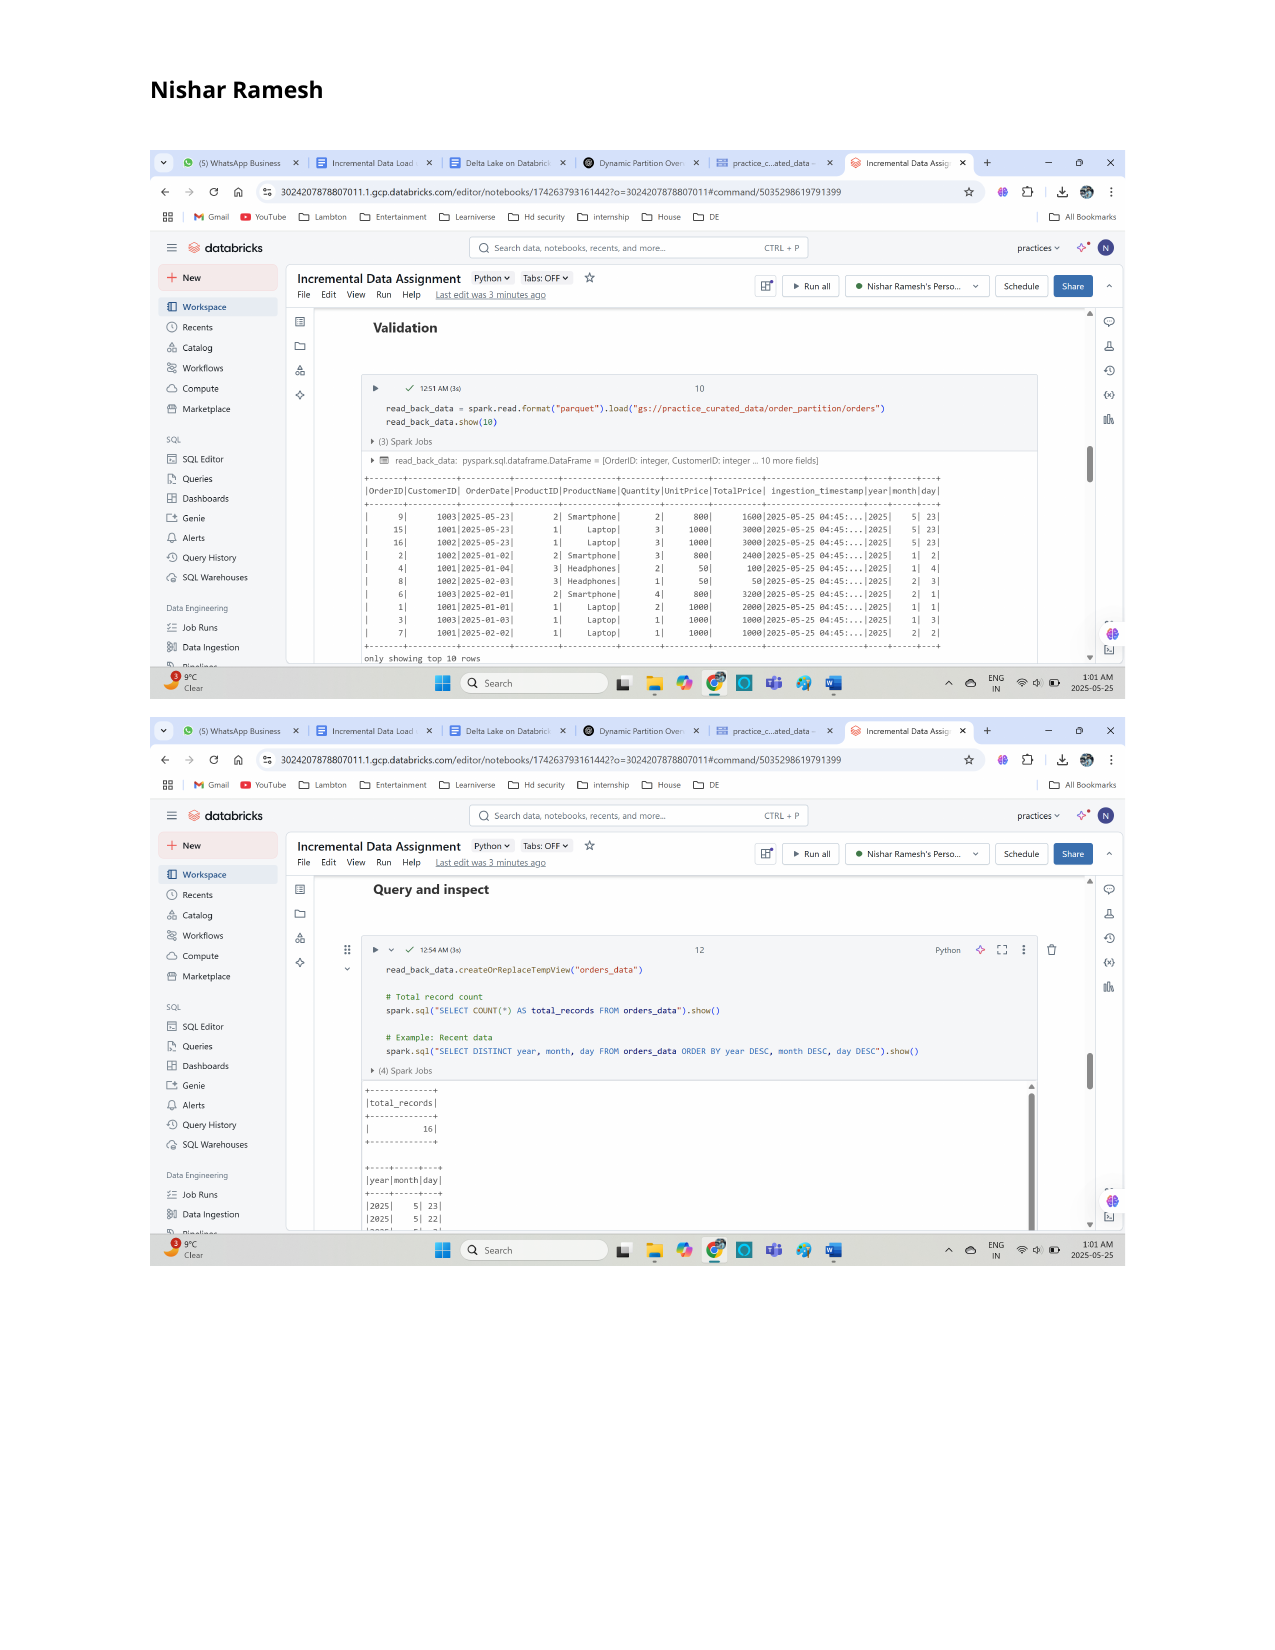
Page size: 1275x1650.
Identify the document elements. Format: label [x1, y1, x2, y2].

picture [150, 150, 1125, 699]
picture [150, 717, 1125, 1266]
